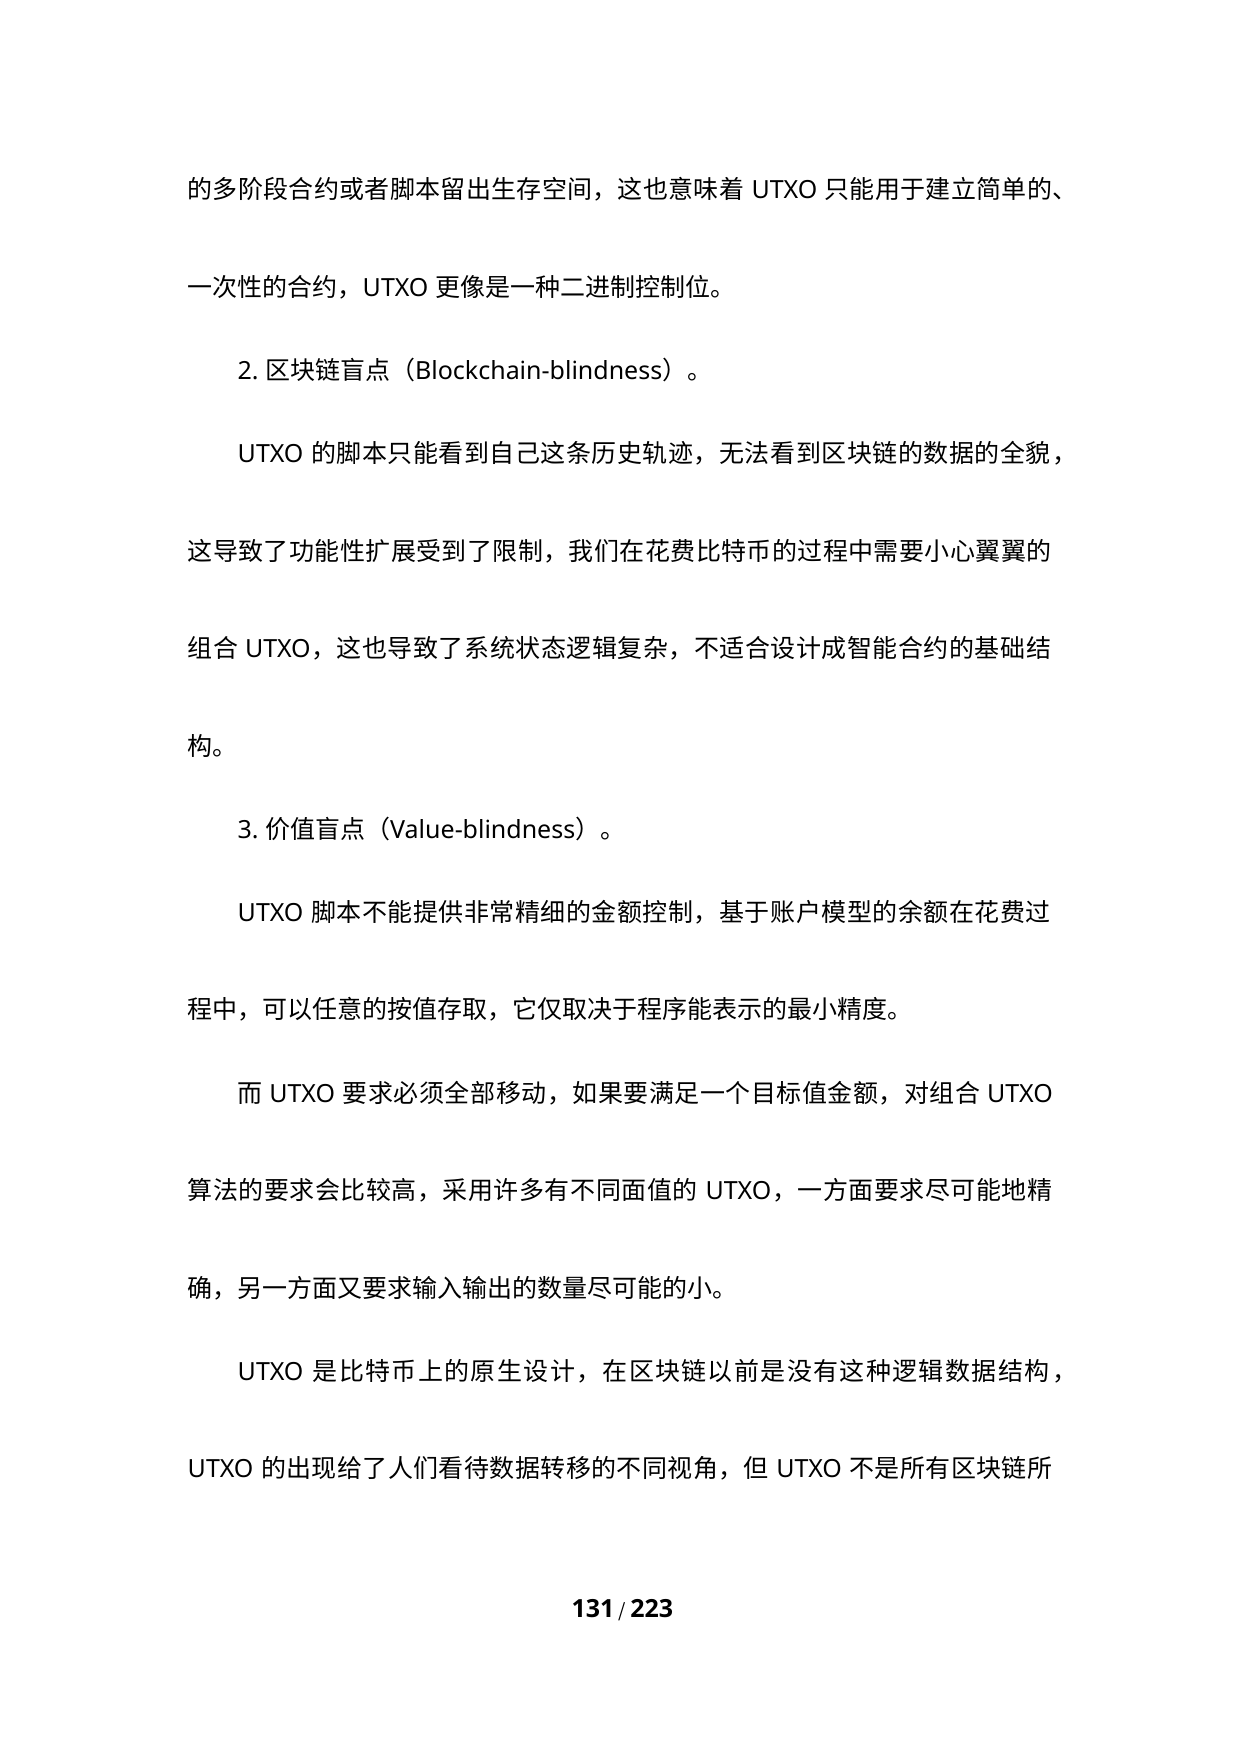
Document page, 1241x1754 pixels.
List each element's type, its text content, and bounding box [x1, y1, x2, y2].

text UTXO 脚本不能提供非常精细的金额控制，基于账户模型的余额在花费过程中，可以任意的按值存取，它仅取决于程序能表示的最小精度。 [187, 878, 1053, 1041]
text 3. 价值盲点（Value-blindness）。 [187, 795, 1053, 860]
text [187, 1337, 1053, 1499]
text 2. 区块链盲点（Blockchain-blindness）。 [187, 336, 1053, 401]
text 而 UTXO 要求必须全部移动，如果要满足一个目标值金额，对组合 UTXO 算法的要求会比较高，采用许多有不同面值的 UTXO，一方面要求尽可能地精确，另一方面又要求输入输出的数量尽可能的小。 [187, 1059, 1053, 1319]
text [187, 156, 1053, 318]
text UTXO 的脚本只能看到自己这条历史轨迹，无法看到区块链的数据的全貌，这导致了功能性扩展受到了限制，我们在花费比特币的过程中需要小心翼翼的组合 UTXO，这也导致了系统状态逻辑复杂，不适合设计成智能合约的基础结构。 [187, 419, 1053, 777]
